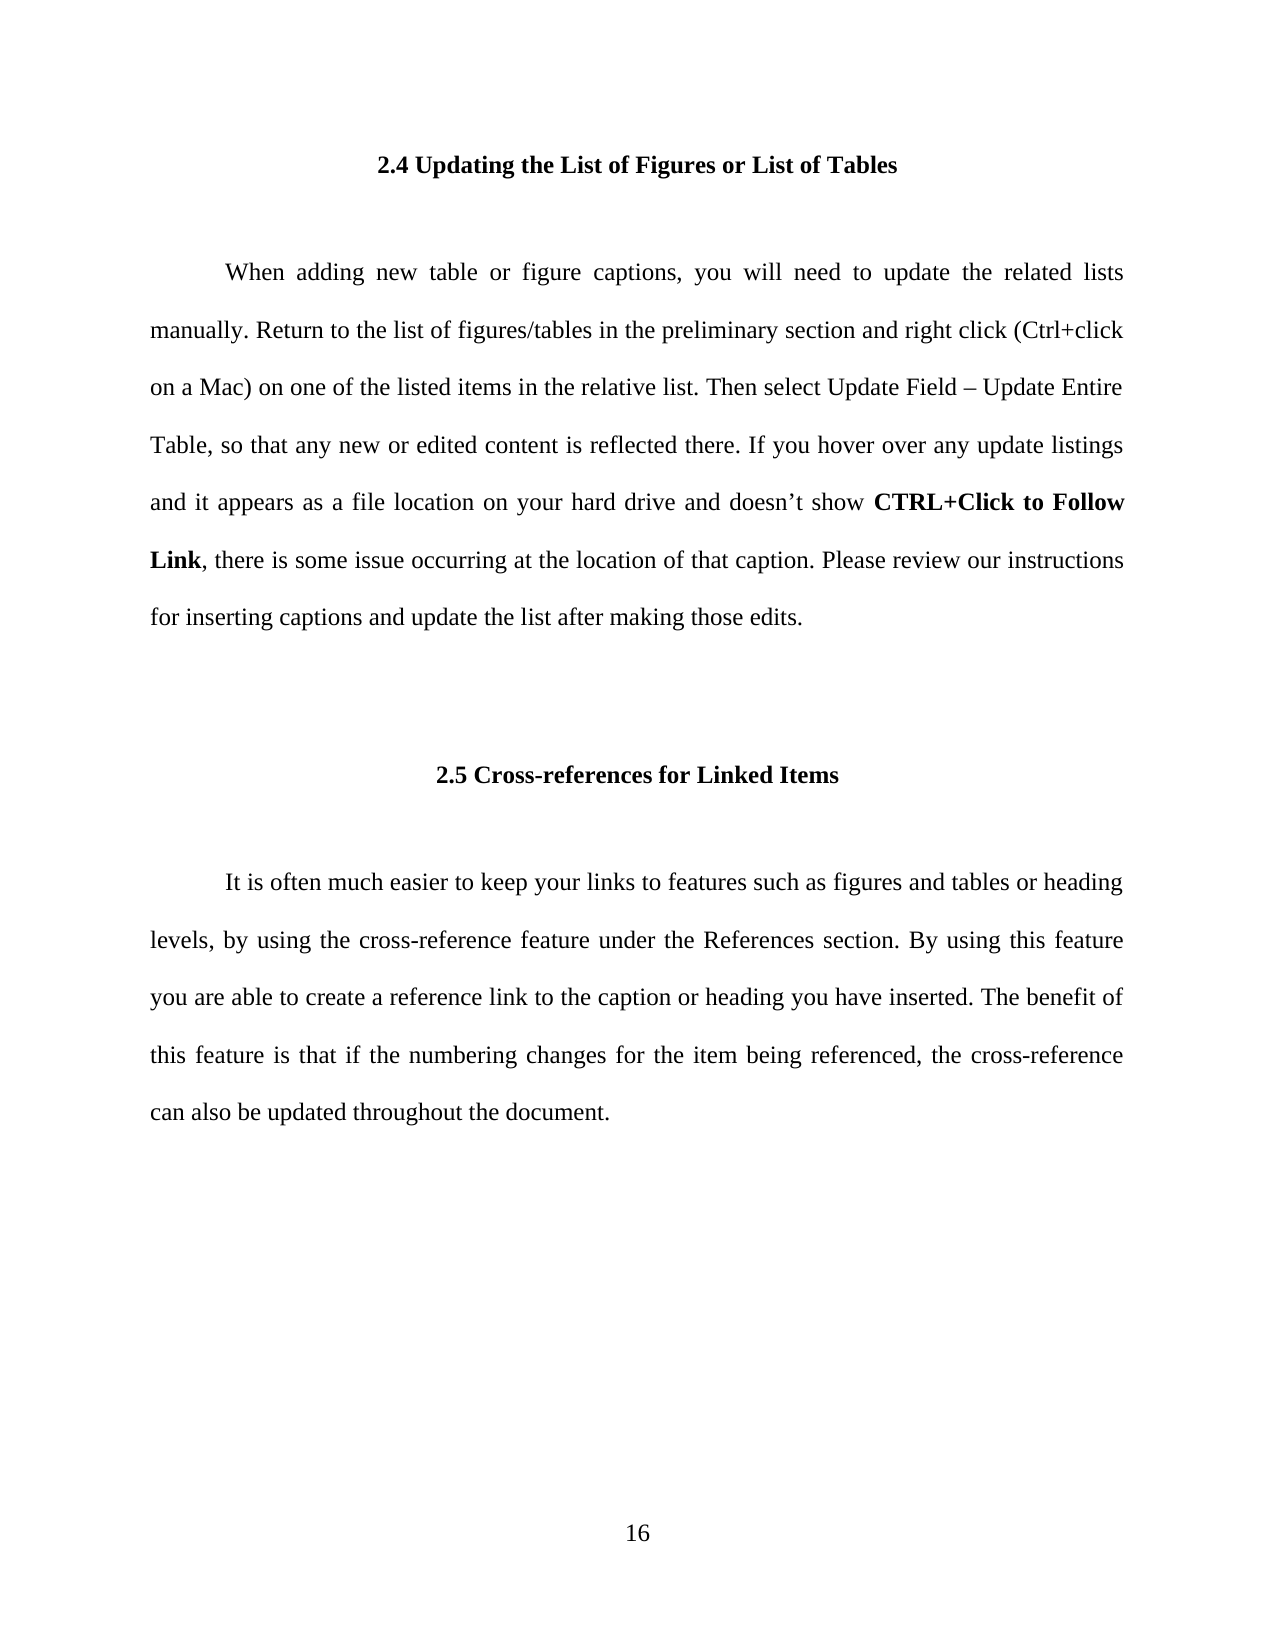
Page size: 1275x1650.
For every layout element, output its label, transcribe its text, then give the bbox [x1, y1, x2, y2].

subtitle Updating the List of Figures or List of Tables [150, 150, 1125, 179]
subtitle Cross-references for Linked Items [150, 760, 1125, 789]
text It is often much easier to keep your links to features such as figures and tables or heading levels, by using the cross-reference feature under the References section. By using this feature you are able to create a reference link to the caption or heading you have inserted. The benefit of this feature is that if the numbering changes for the item being referenced, the cross-reference can also be updated throughout the document. [150, 867, 1125, 1126]
text When adding new table or figure captions, you will need to update the related lists manually. Return to the list of figures/tables in the preliminary section and right click (Ctrl+click on a Mac) on one of the listed items in the relative list. Then select Update Field – Update Entire Table, so that any new or edited content is reflected there. If you hover over any update listings and it appears as a file location on your hard drive and doesn’t show CTRL+Click to Follow Link, there is some issue occurring at the location of that caption. Please review our instructions for inserting captions and update the list after making those edits. [150, 257, 1125, 631]
